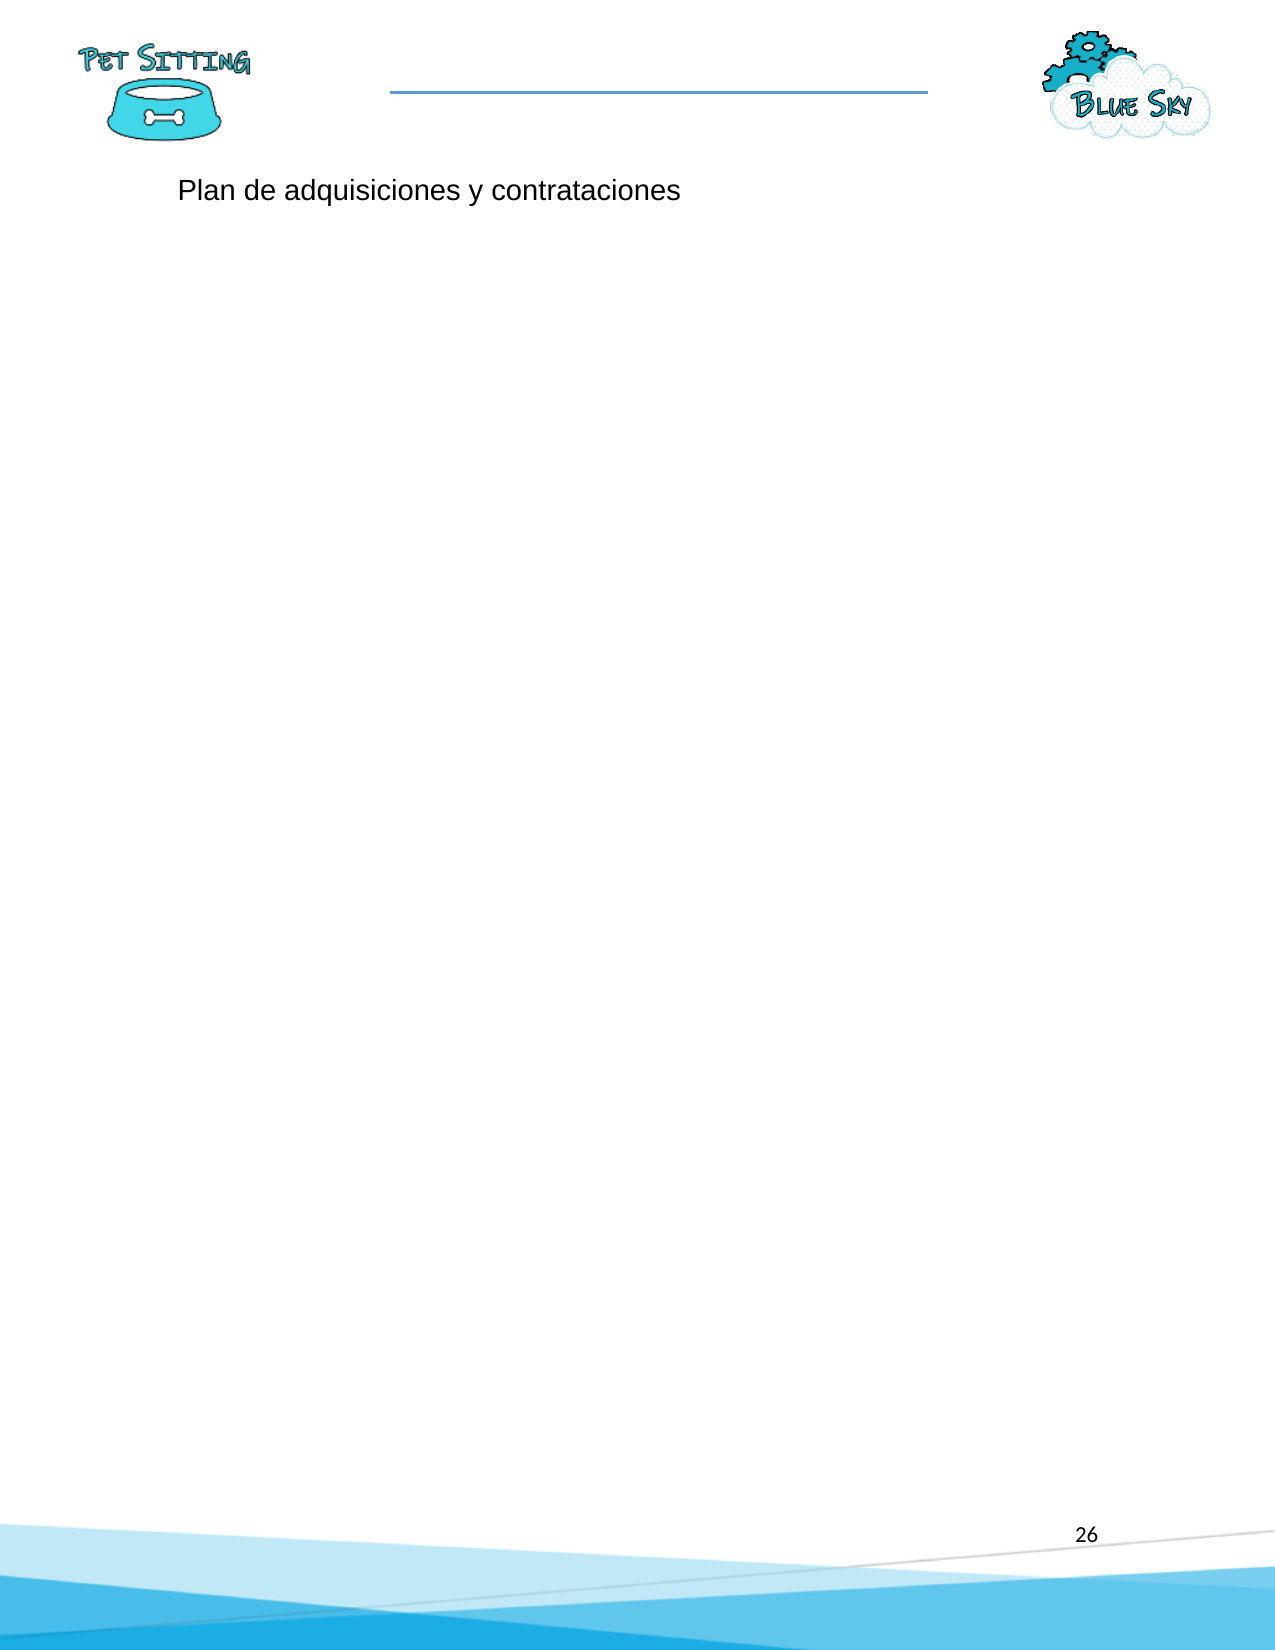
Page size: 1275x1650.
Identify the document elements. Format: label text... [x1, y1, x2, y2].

picture [0, 1487, 1275, 1650]
picture [71, 31, 260, 148]
picture [1036, 31, 1216, 143]
subtitle Plan de adquisiciones y contrataciones [177, 173, 1098, 206]
